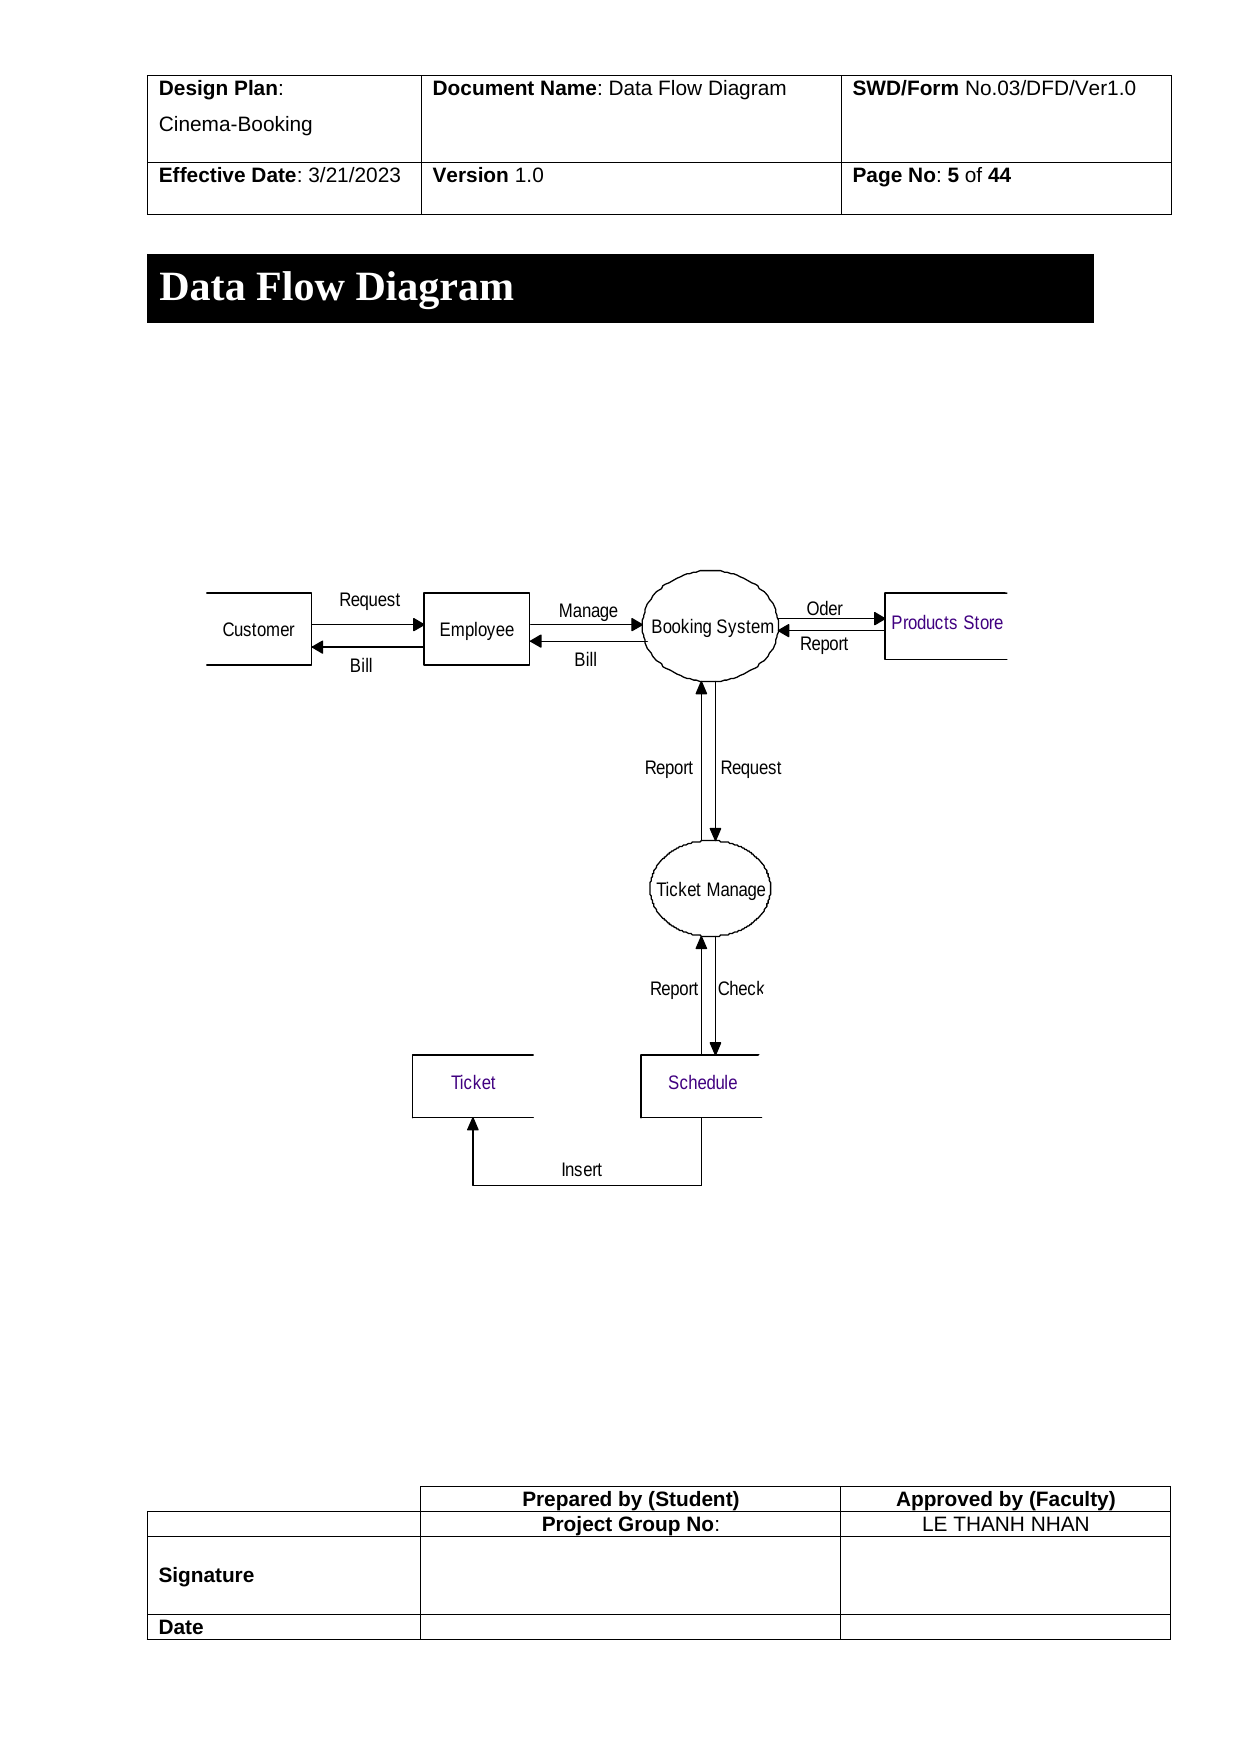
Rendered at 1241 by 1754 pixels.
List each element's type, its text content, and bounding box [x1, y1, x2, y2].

table_header Data Flow Diagram [148, 255, 1093, 322]
